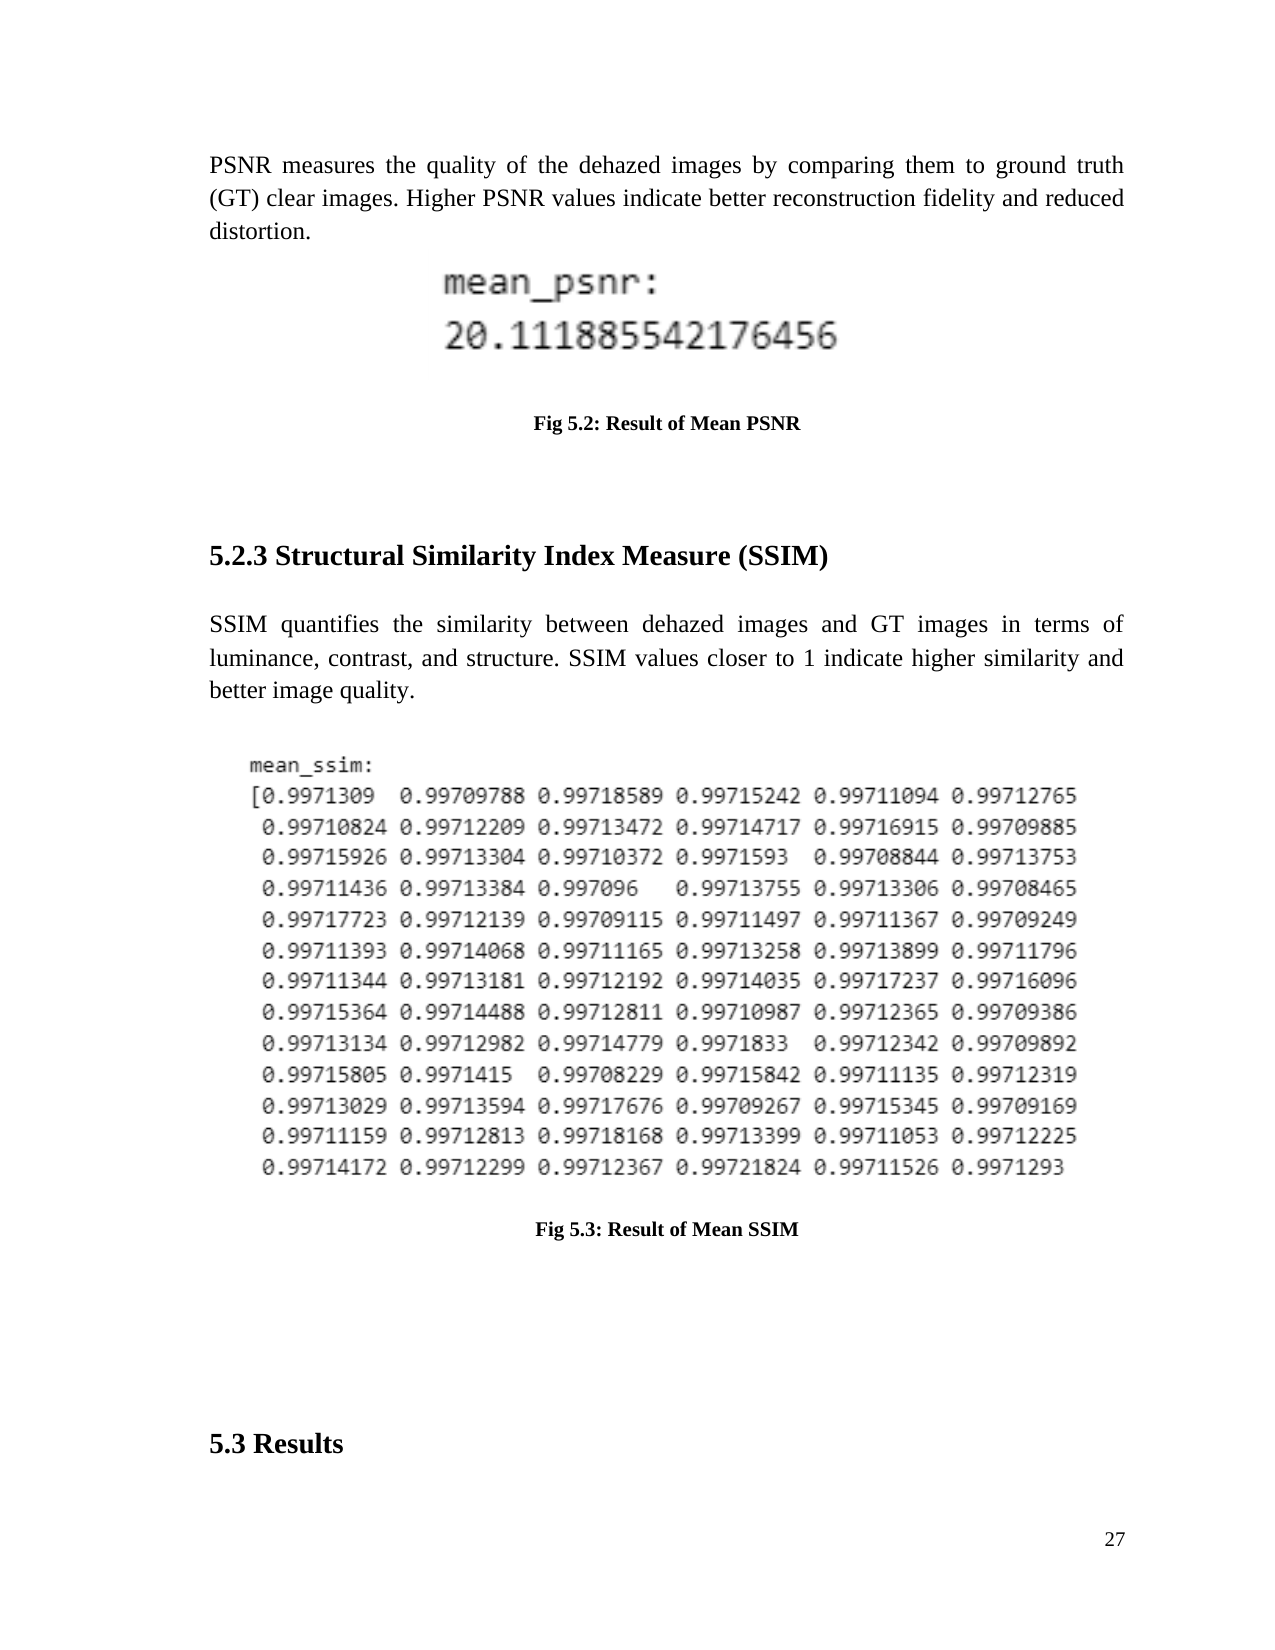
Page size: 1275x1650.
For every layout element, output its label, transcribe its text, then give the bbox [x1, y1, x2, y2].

picture [229, 741, 1105, 1186]
text SSIM quantifies the similarity between dehazed images and GT images in terms of luminance, contrast, and structure. SSIM values closer to 1 indicate higher similarity and better image quality. [209, 609, 1125, 704]
text 5.3 Results [209, 1426, 1125, 1460]
picture [427, 249, 982, 380]
text 5.2.3 Structural Similarity Index Measure (SSIM) [209, 538, 1125, 572]
text Fig 5.3: Result of Mean SSIM [209, 1217, 1125, 1241]
text PSNR measures the quality of the dehazed images by comparing them to ground truth (GT) clear images. Higher PSNR values indicate better reconstruction fidelity and reduced distortion. [209, 150, 1125, 245]
text Fig 5.2: Result of Mean PSNR [209, 411, 1125, 435]
